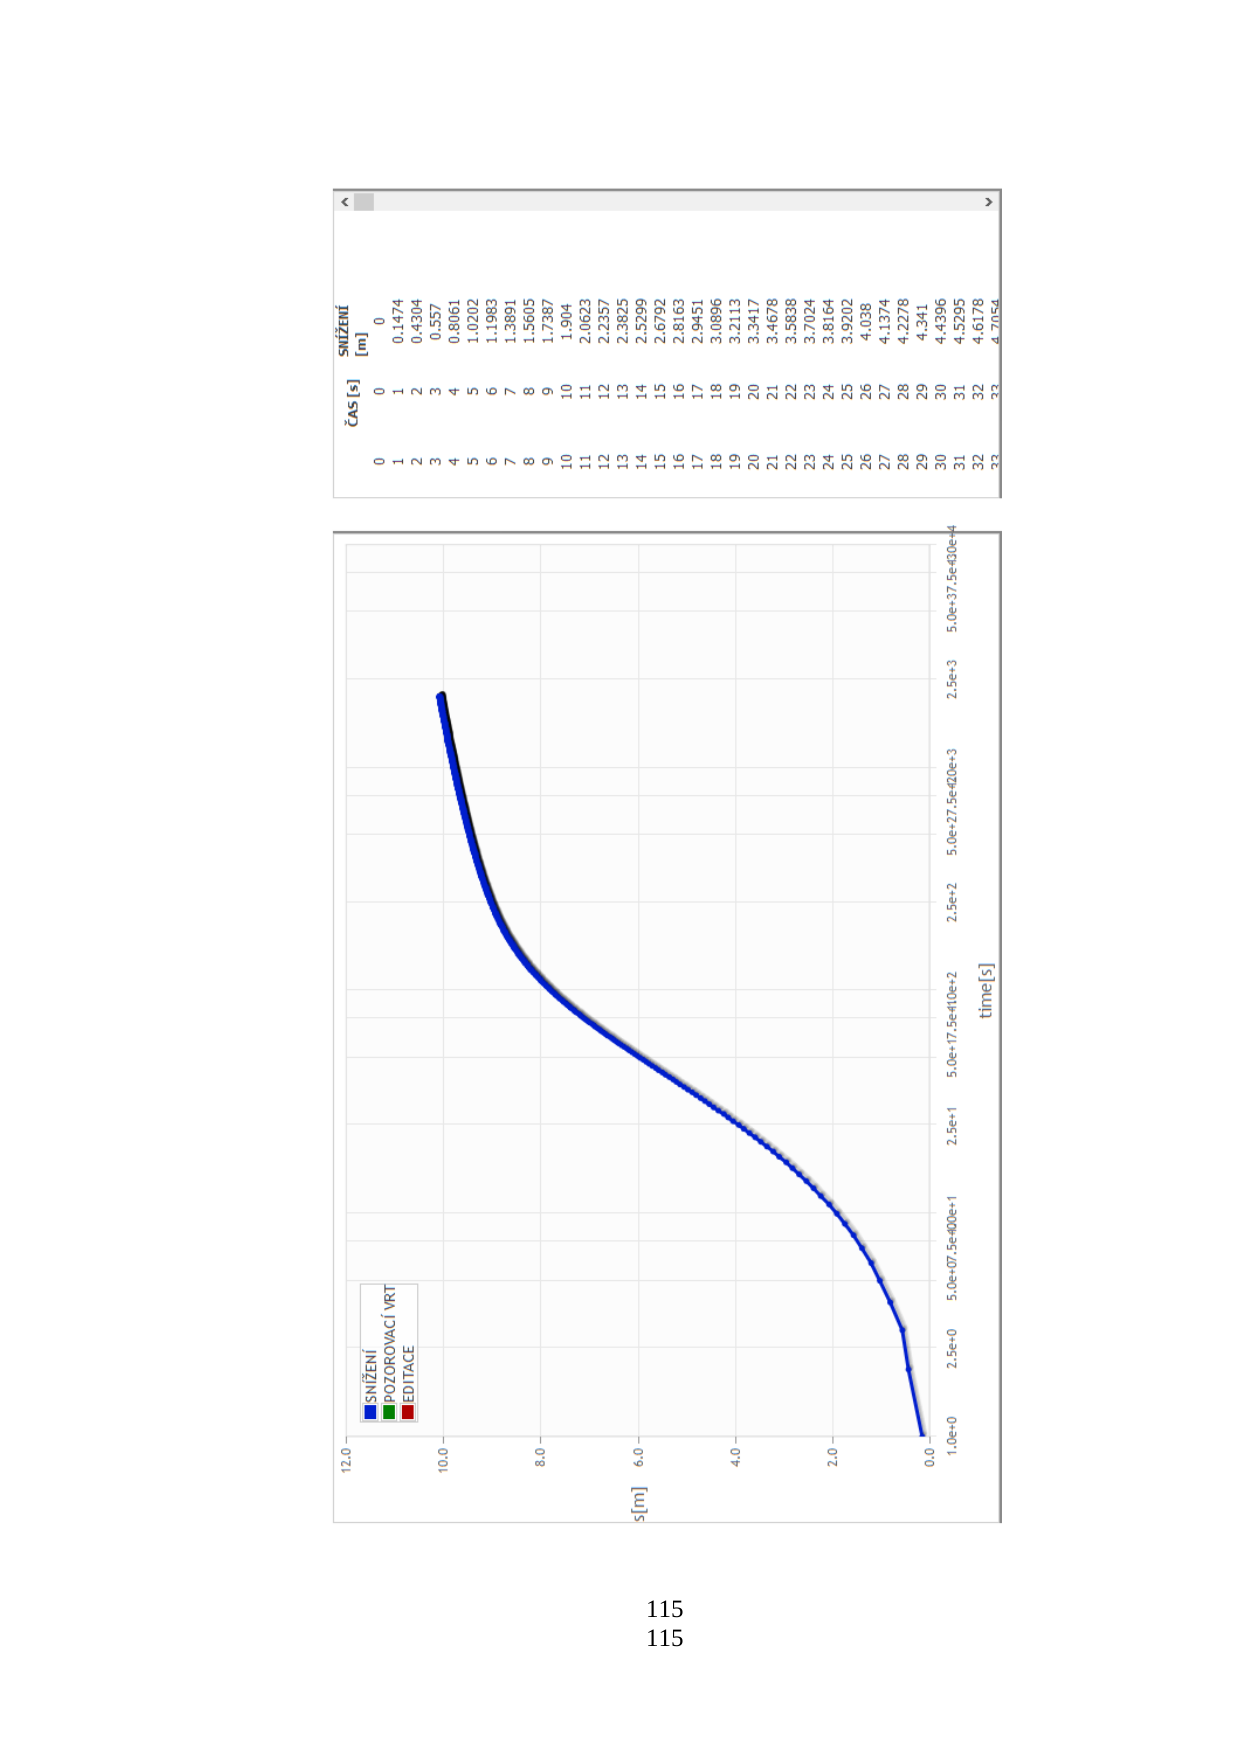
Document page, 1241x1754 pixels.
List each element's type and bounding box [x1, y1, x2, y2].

picture [327, 177, 1002, 1529]
